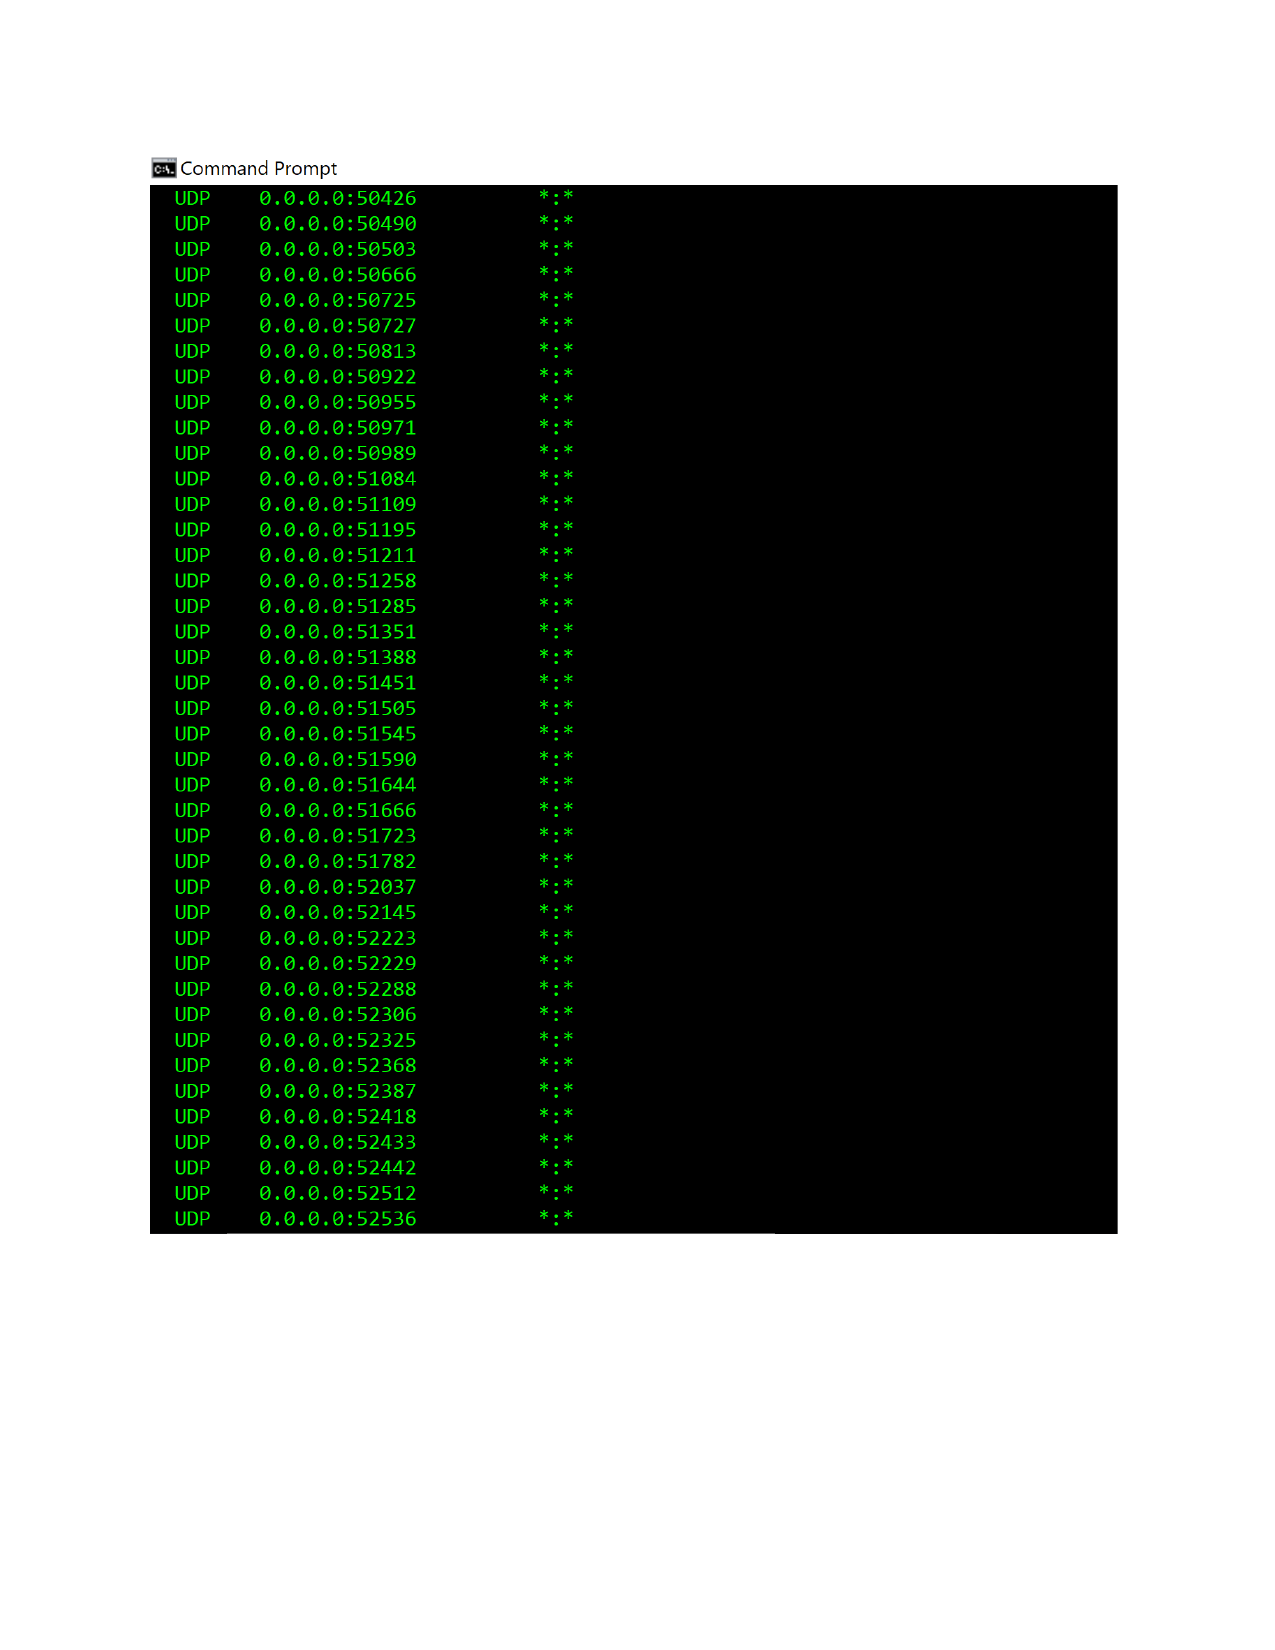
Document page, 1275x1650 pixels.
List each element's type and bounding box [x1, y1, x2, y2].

picture [150, 150, 1118, 1234]
